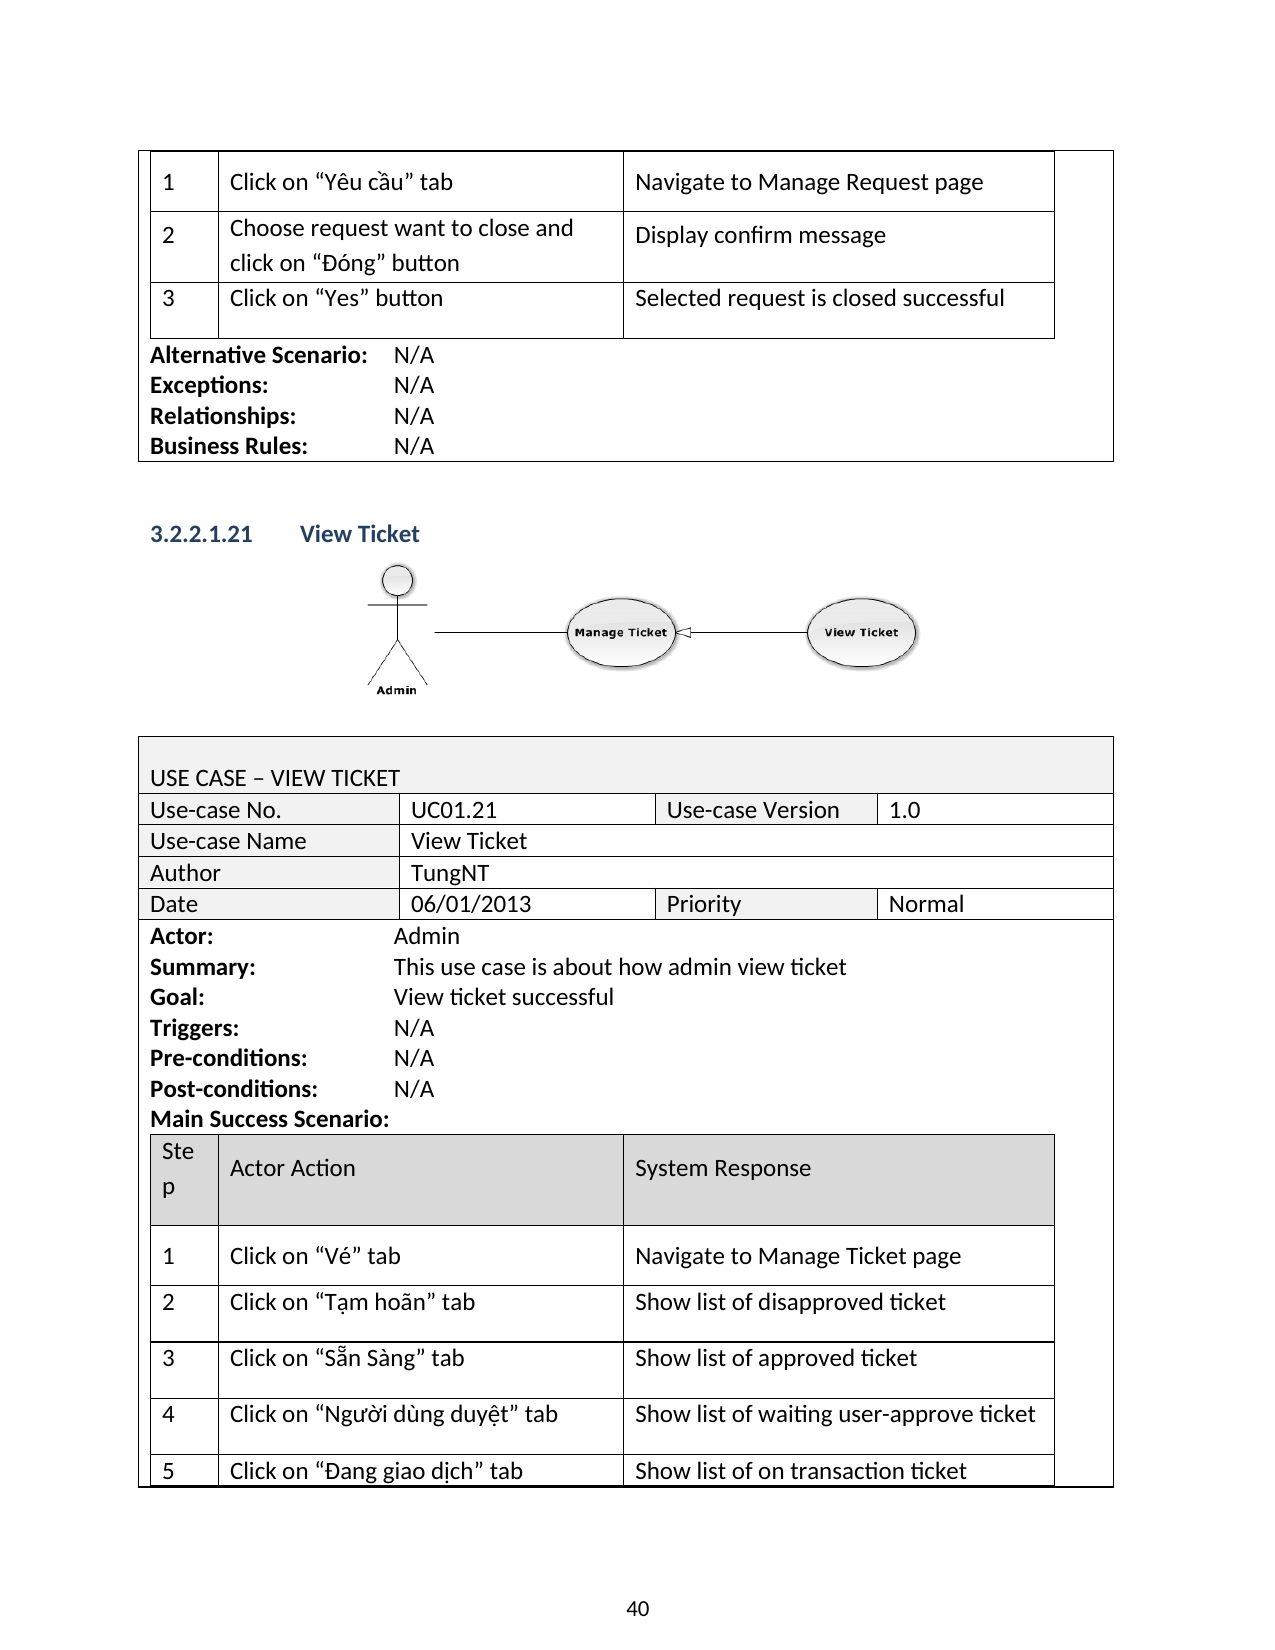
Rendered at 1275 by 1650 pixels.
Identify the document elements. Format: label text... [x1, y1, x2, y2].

picture [347, 552, 928, 712]
table_cell 06/01/2013 [400, 889, 655, 919]
table_cell TungNT [400, 857, 1113, 887]
table_cell Date [139, 889, 399, 919]
table_cell Use-case No. [139, 794, 399, 824]
table_cell Priority [656, 889, 877, 919]
table_cell 1.0 [878, 794, 1113, 824]
table_cell UC01.21 [400, 794, 655, 824]
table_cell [139, 151, 1113, 461]
table_header USE CASE – VIEW TICKET [139, 737, 1113, 793]
table_cell Use-case Name [139, 825, 399, 856]
table_cell Use-case Version [656, 794, 877, 824]
table_cell Author [139, 857, 399, 887]
table_cell View Ticket [400, 825, 1113, 856]
table_cell Normal [878, 889, 1113, 919]
subtitle 3.2.2.1.21 View Ticket [150, 518, 1125, 548]
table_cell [139, 920, 1113, 1486]
